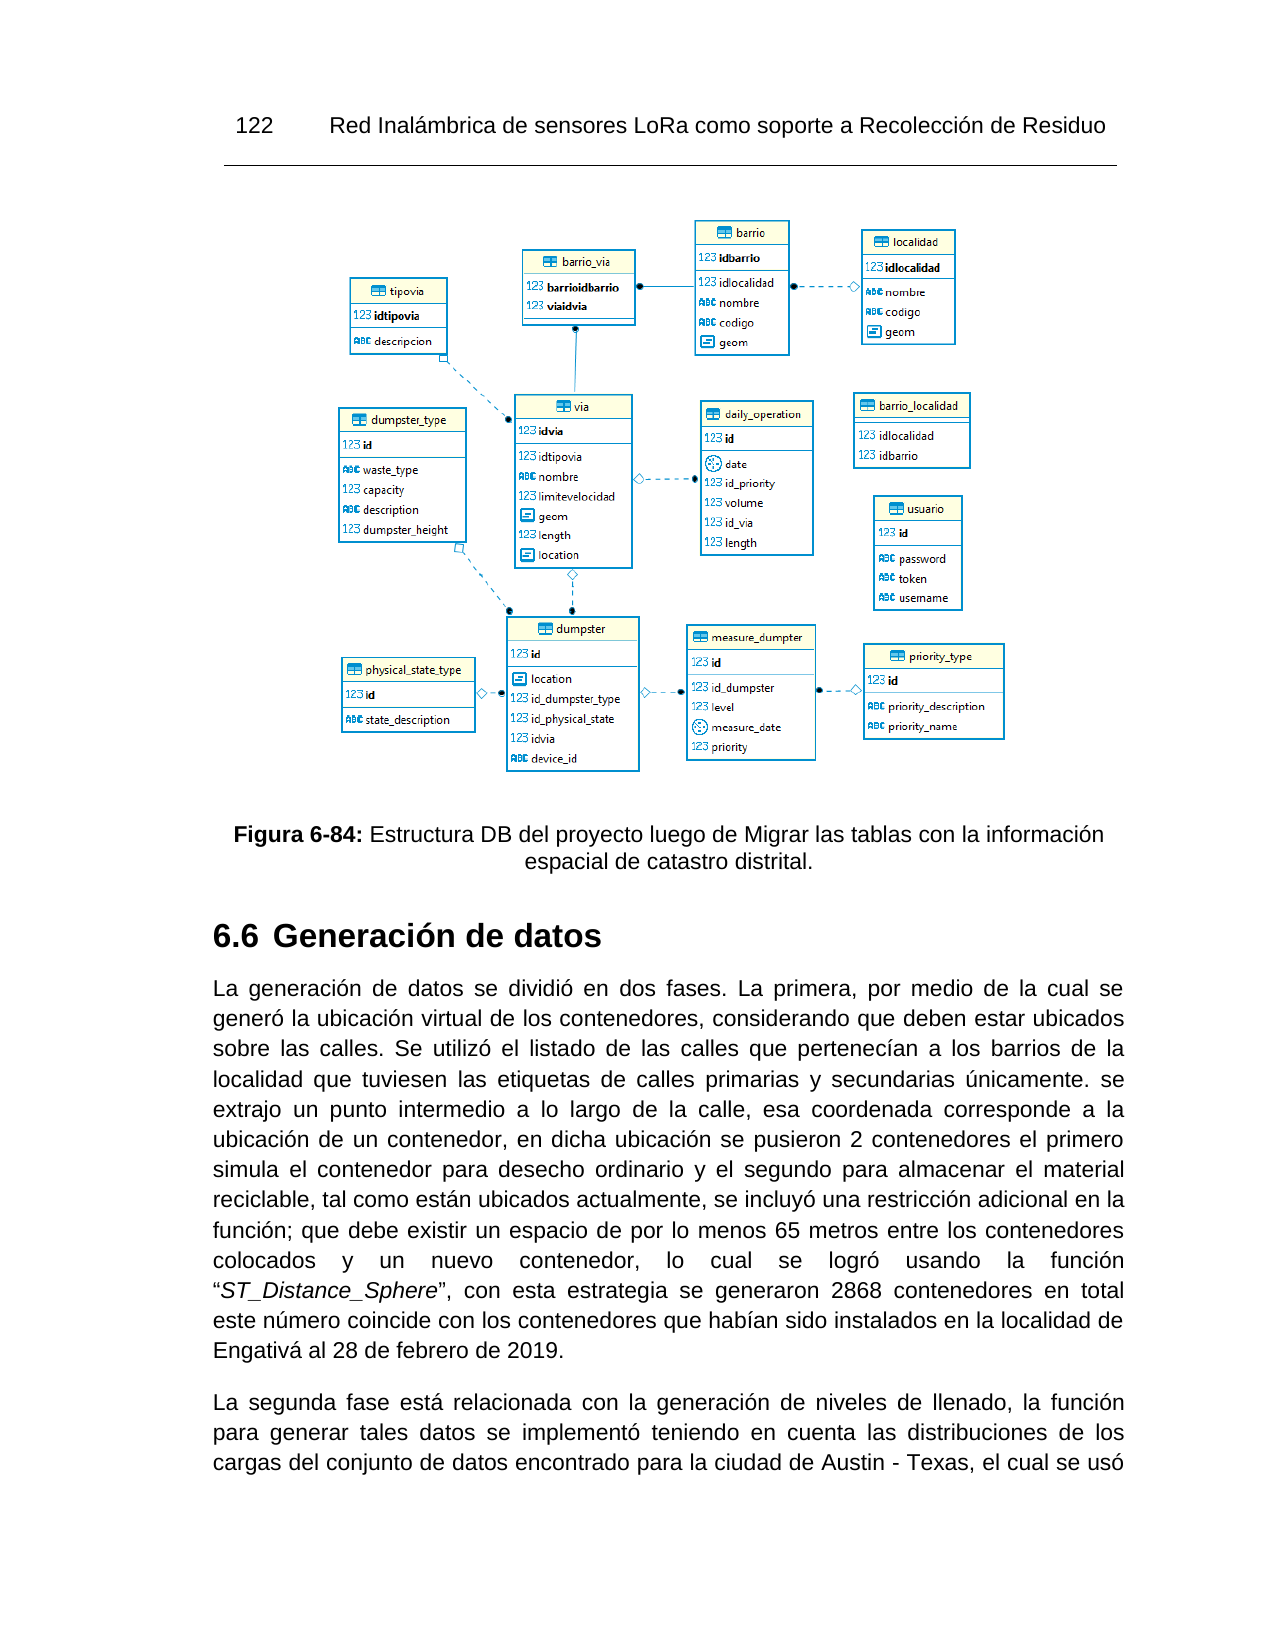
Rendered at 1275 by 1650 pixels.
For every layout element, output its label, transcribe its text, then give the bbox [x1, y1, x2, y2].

subtitle Generación de datos [213, 916, 1125, 954]
text La generación de datos se dividió en dos fases. La primera, por medio de la cual se generó la ubicación virtual de los contenedores, considerando que deben estar ubicados sobre las calles. Se utilizó el listado de las calles que pertenecían a los barrios de la localidad que tuviesen las etiquetas de calles primarias y secundarias únicamente. se extrajo un punto intermedio a lo largo de la calle, esa coordenada corresponde a la ubicación de un contenedor, en dicha ubicación se pusieron 2 contenedores el primero simula el contenedor para desecho ordinario y el segundo para almacenar el material reciclable, tal como están ubicados actualmente, se incluyó una restricción adicional en la función; que debe existir un espacio de por lo menos 65 metros entre los contenedores colocados y un nuevo contenedor, lo cual se logró usando la función “ST_Distance_Sphere”, con esta estrategia se generaron 2868 contenedores en total este número coincide con los contenedores que habían sido instalados en la localidad de Engativá al 28 de febrero de 2019. [213, 975, 1125, 1364]
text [213, 1388, 1125, 1475]
picture [315, 204, 1023, 797]
